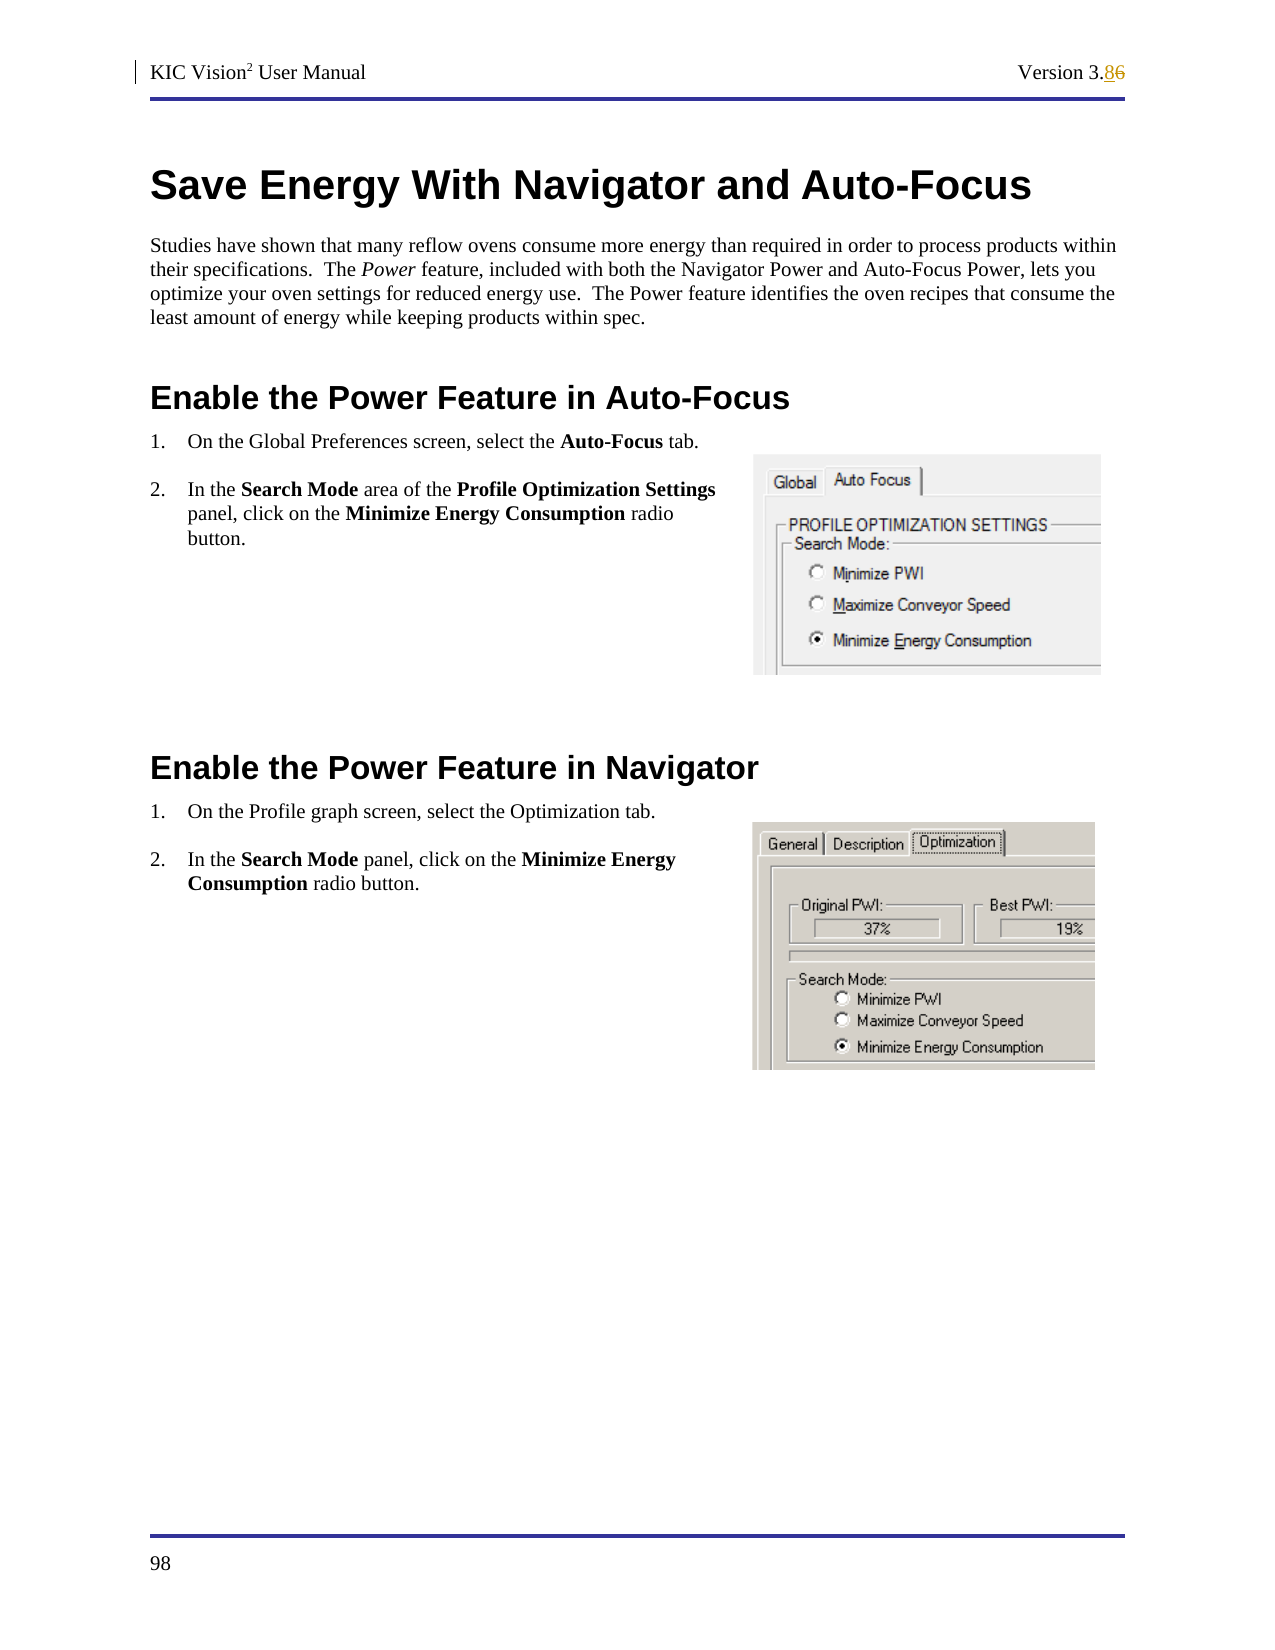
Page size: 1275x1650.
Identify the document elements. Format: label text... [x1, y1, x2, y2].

subtitle Enable the Power Feature in Navigator [150, 748, 1125, 786]
table_header On the Global Preferences screen, select the Auto-Focus tab. In the Search Mode area of the Profile Optimization Settings panel, click on the Minimize Energy Consumption radio button. [139, 429, 741, 699]
subtitle Enable the Power Feature in Auto-Focus [150, 378, 1125, 417]
picture [752, 453, 1101, 675]
table_header On the Profile graph screen, select the Optimization tab. In the Search Mode panel, click on the Minimize Energy Consumption radio button. [139, 799, 741, 1094]
text Studies have shown that many reflow ovens consume more energy than required in order to process products within their specifications. The Power feature, included with both the Navigator Power and Auto-Focus Power, lets you optimize your oven settings for reduced energy use. The Power feature identifies the oven recipes that consume the least amount of energy while keeping products within spec. [150, 233, 1125, 329]
subtitle Save Energy With Navigator and Auto-Focus [150, 160, 1125, 208]
table_header [741, 799, 1114, 1094]
table_header [741, 429, 1114, 699]
picture [752, 822, 1095, 1070]
